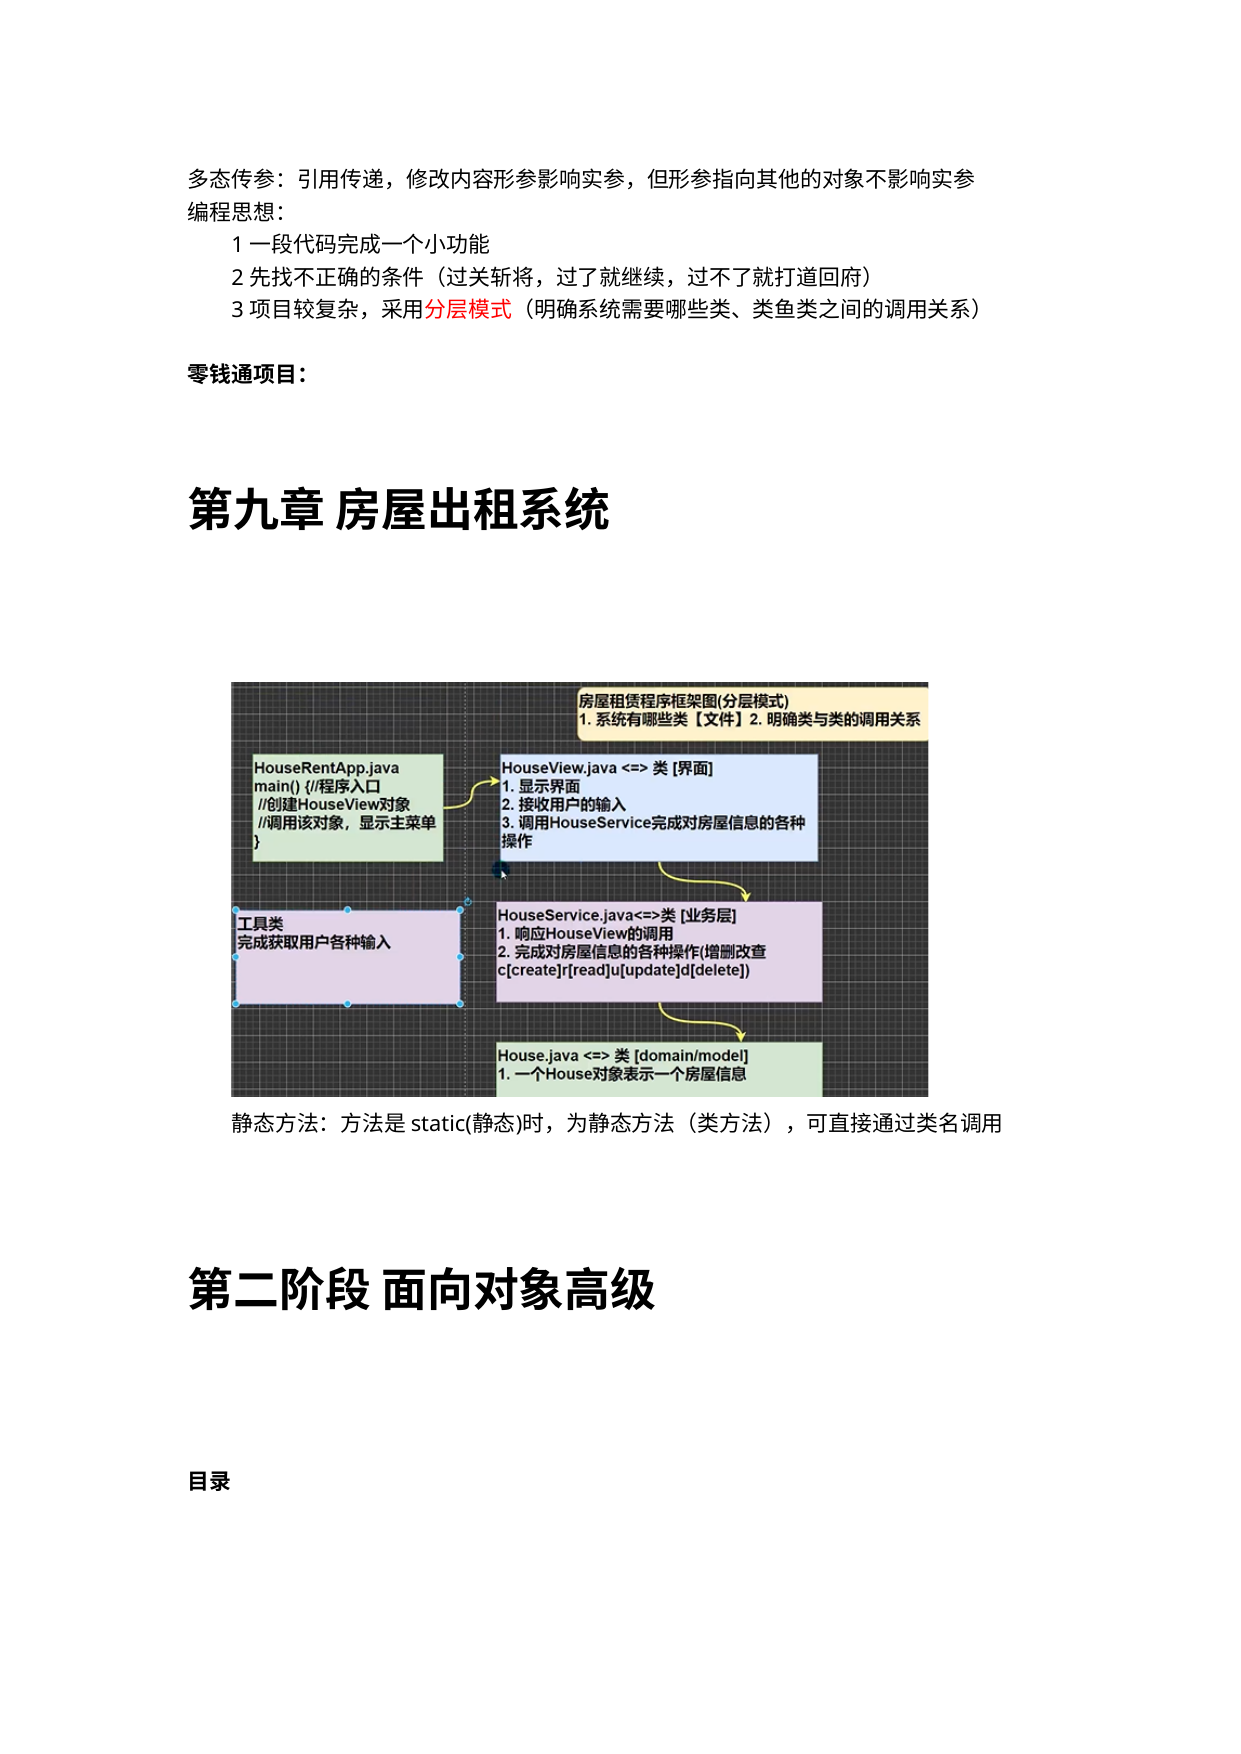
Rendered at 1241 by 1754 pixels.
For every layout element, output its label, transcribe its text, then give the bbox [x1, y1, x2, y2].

text 1 一段代码完成一个小功能 [187, 227, 1053, 259]
text 多态传参：引用传递，修改内容形参影响实参，但形参指向其他的对象不影响实参 [187, 162, 1053, 194]
subtitle 第二阶段 面向对象高级 [187, 1238, 1053, 1336]
text 目录 [187, 1464, 1053, 1496]
text 编程思想： [187, 194, 1053, 227]
picture [231, 682, 929, 1097]
text 2 先找不正确的条件（过关斩将，过了就继续，过不了就打道回府） [187, 259, 1053, 292]
text 3 项目较复杂，采用分层模式（明确系统需要哪些类、类鱼类之间的调用关系） [187, 292, 1053, 324]
text 静态方法：方法是static(静态)时，为静态方法（类方法），可直接通过类名调用 [187, 1105, 1053, 1138]
text 零钱通项目： [187, 357, 1053, 389]
subtitle 第九章 房屋出租系统 [187, 457, 1053, 555]
